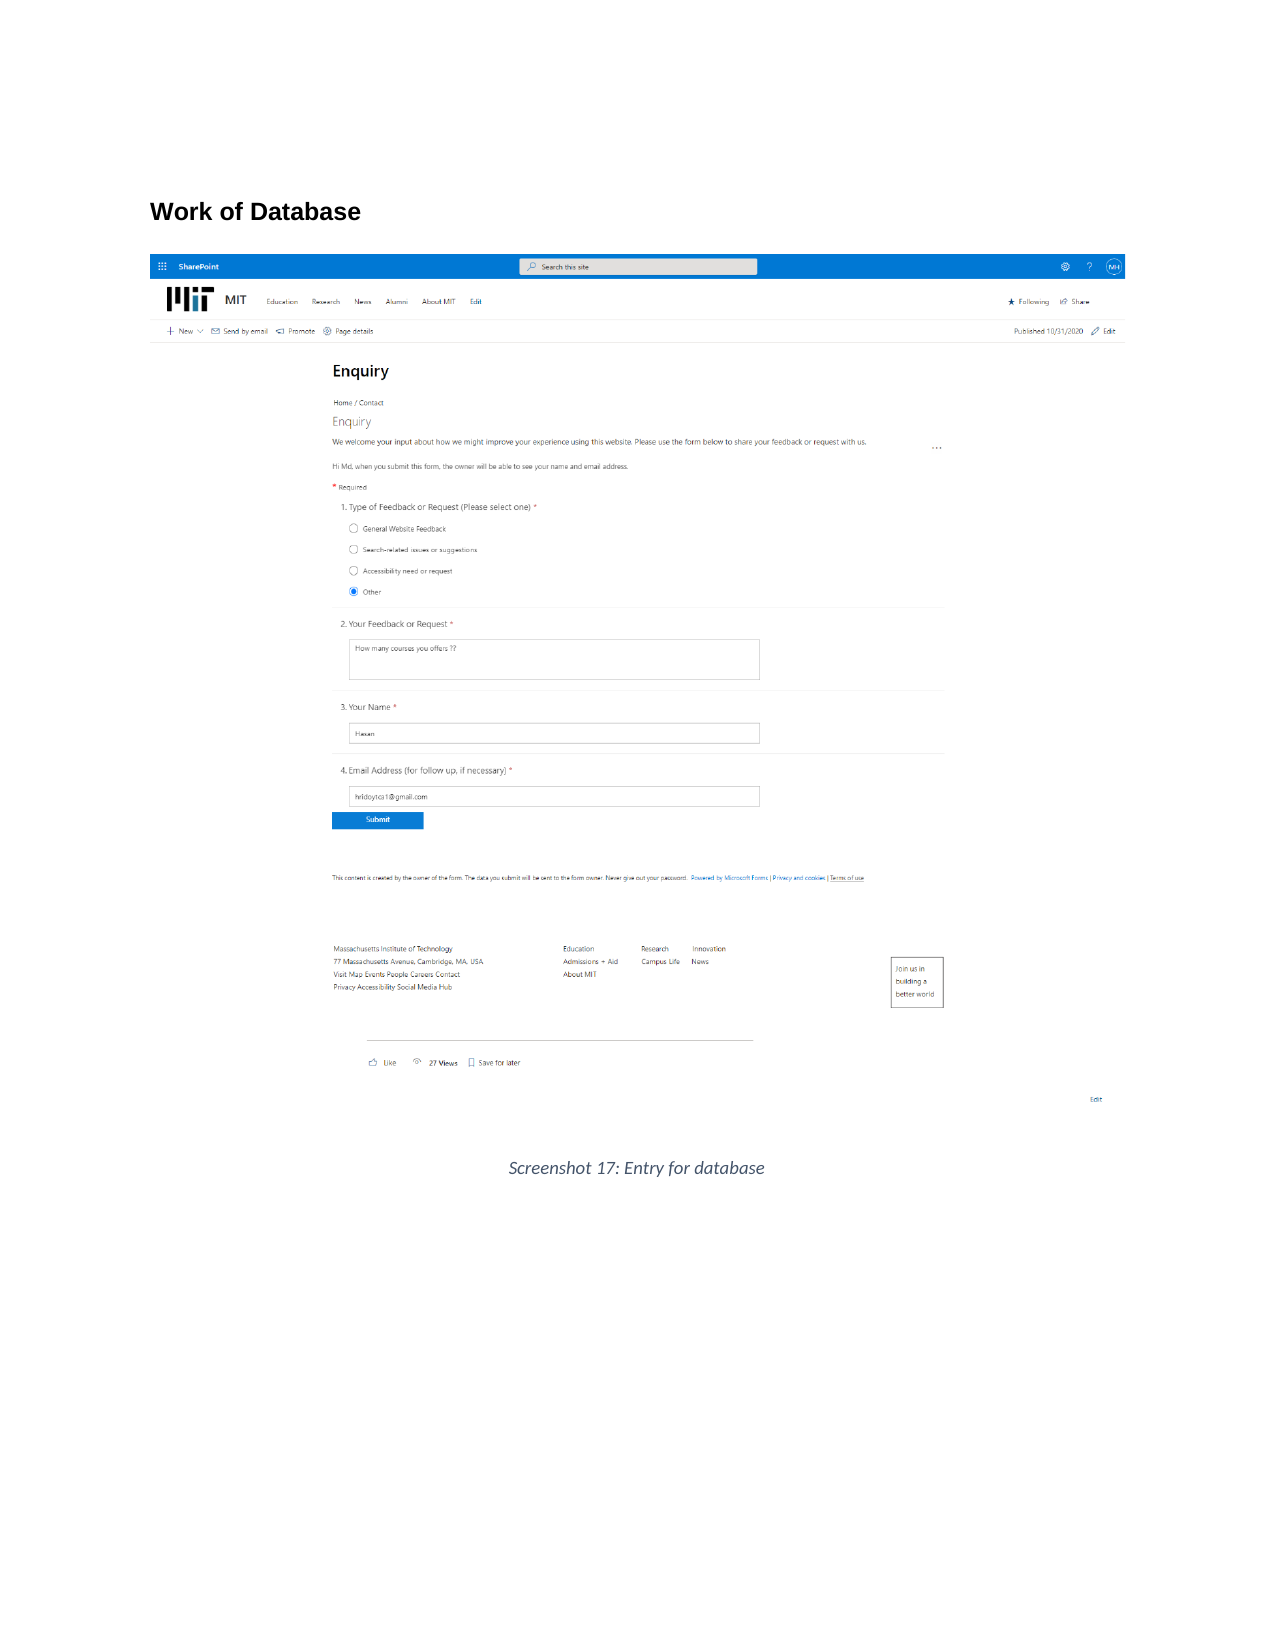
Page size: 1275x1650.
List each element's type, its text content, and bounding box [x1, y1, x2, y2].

picture [150, 254, 1125, 1138]
subtitle Work of Database [150, 197, 1125, 226]
text Screenshot 17: Entry for database [150, 1156, 1125, 1179]
